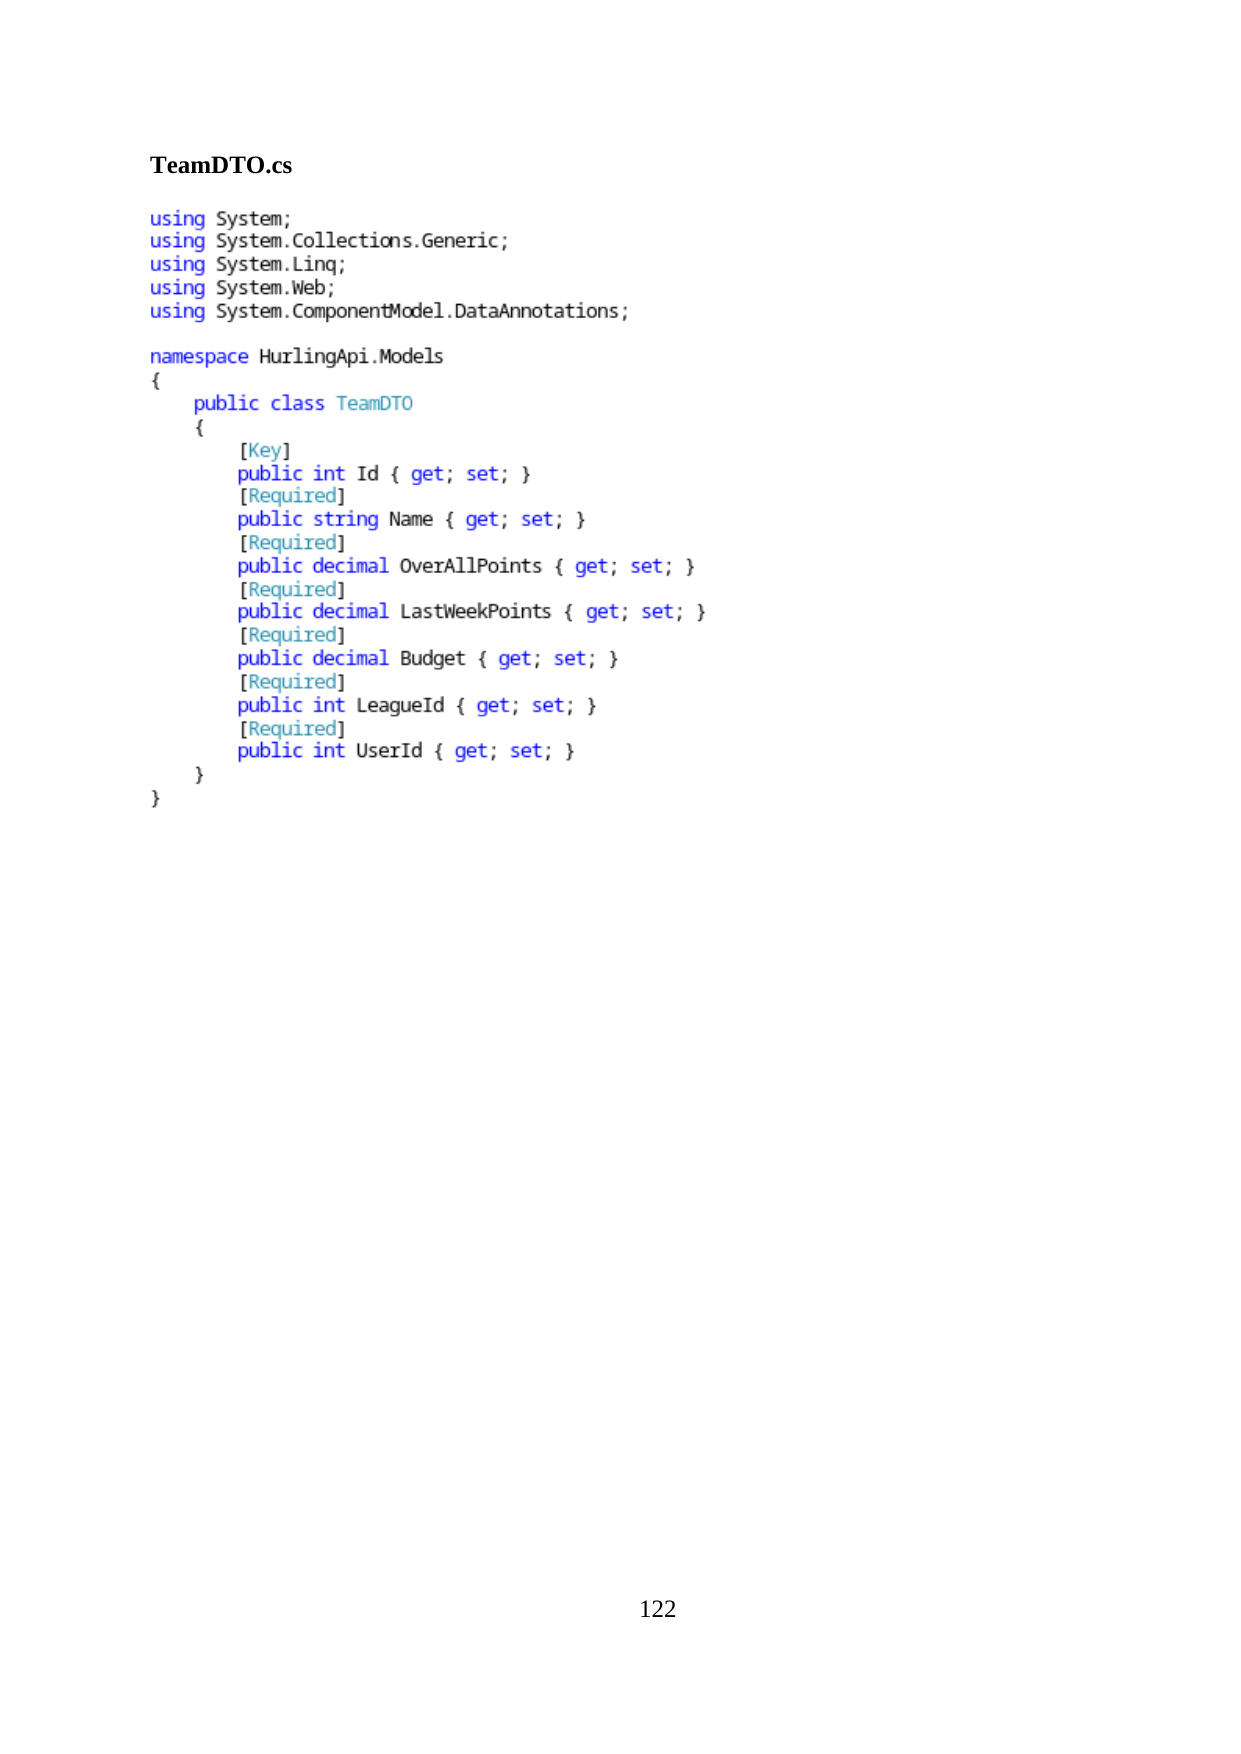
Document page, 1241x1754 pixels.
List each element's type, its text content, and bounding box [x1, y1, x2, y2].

subtitle TeamDTO.cs [150, 150, 1090, 179]
